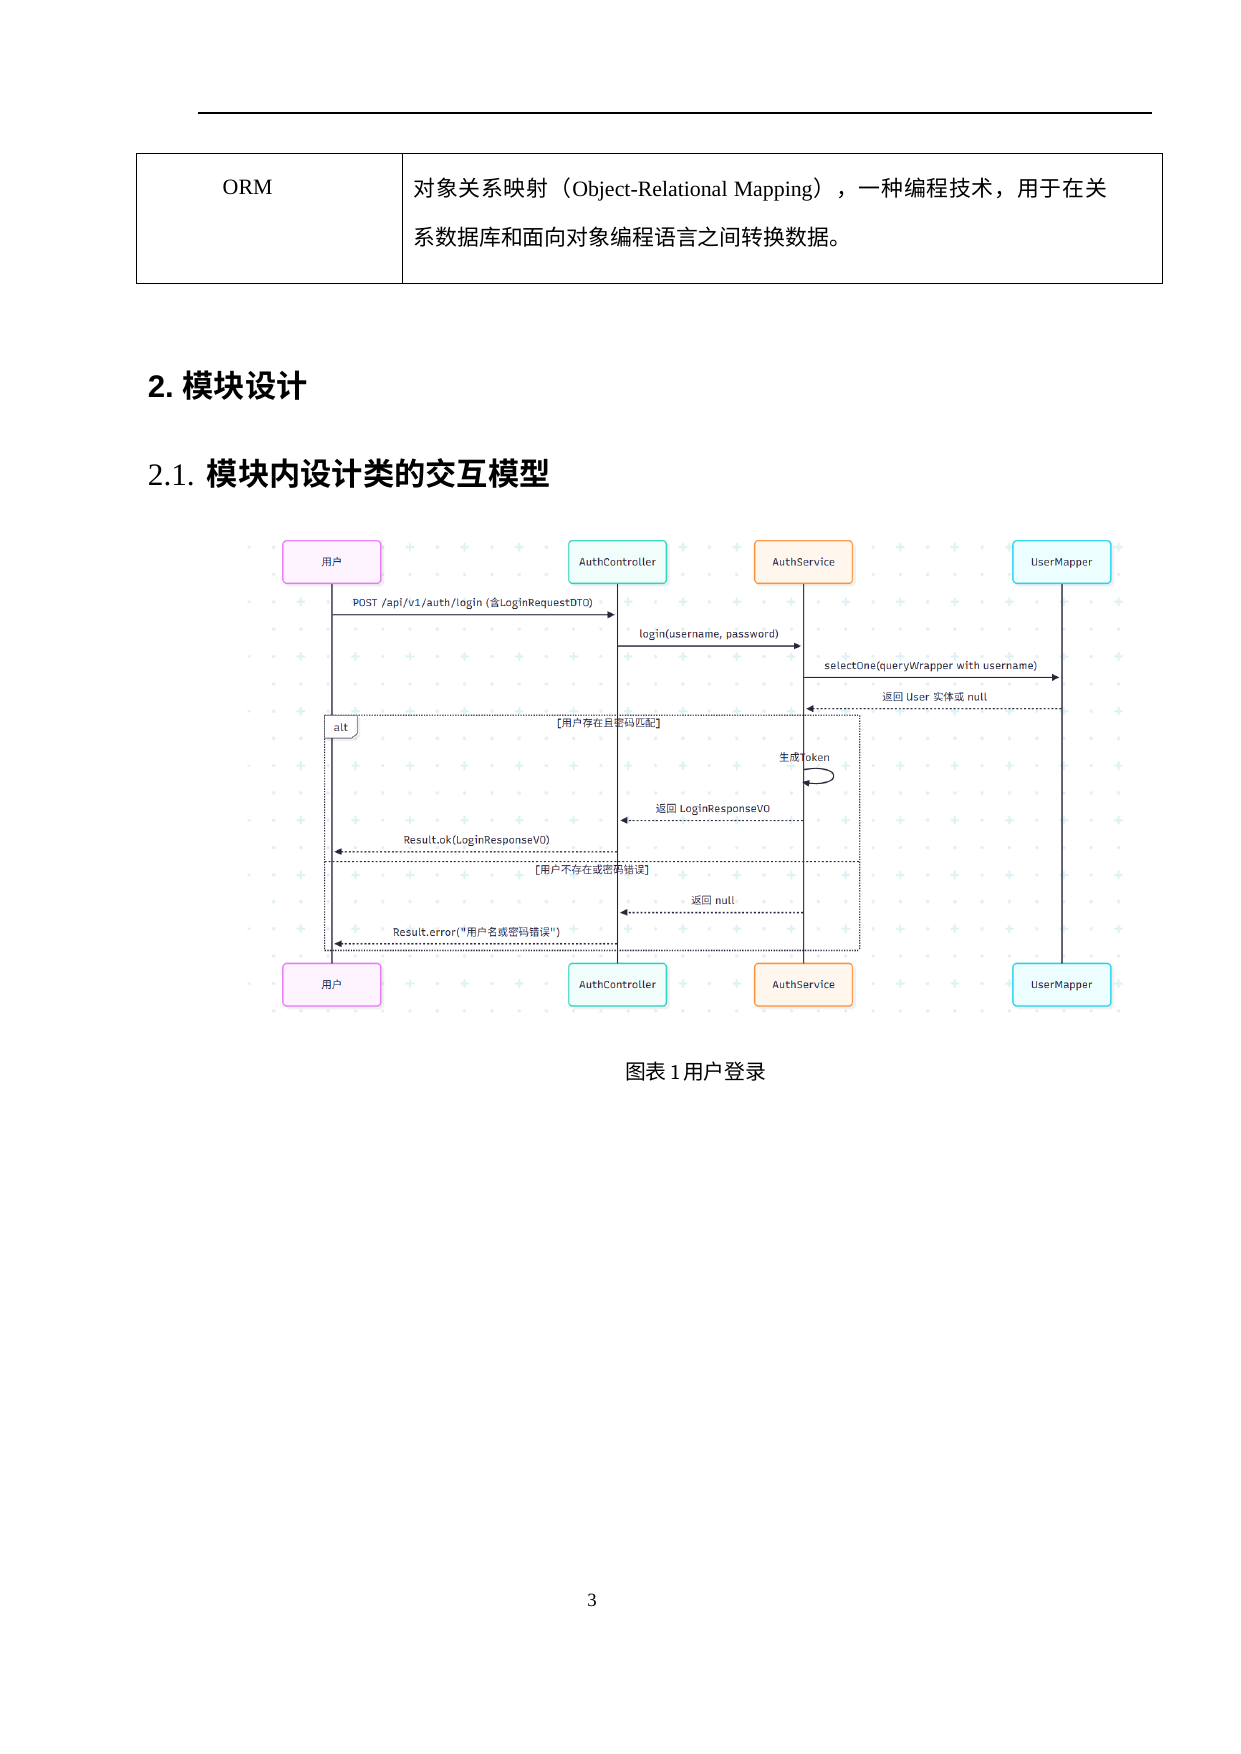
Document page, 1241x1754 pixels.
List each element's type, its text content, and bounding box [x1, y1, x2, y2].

table_cell 对象关系映射（Object-Relational Mapping），一种编程技术，用于在关系数据库和面向对象编程语言之间转换数据。 [403, 154, 1162, 283]
picture [247, 526, 1136, 1021]
subtitle 模块设计 [148, 352, 1152, 417]
table_cell ORM [137, 154, 402, 283]
subtitle 模块内设计类的交互模型 [148, 439, 1152, 504]
text 图表 1用户登录 [198, 1054, 1152, 1087]
